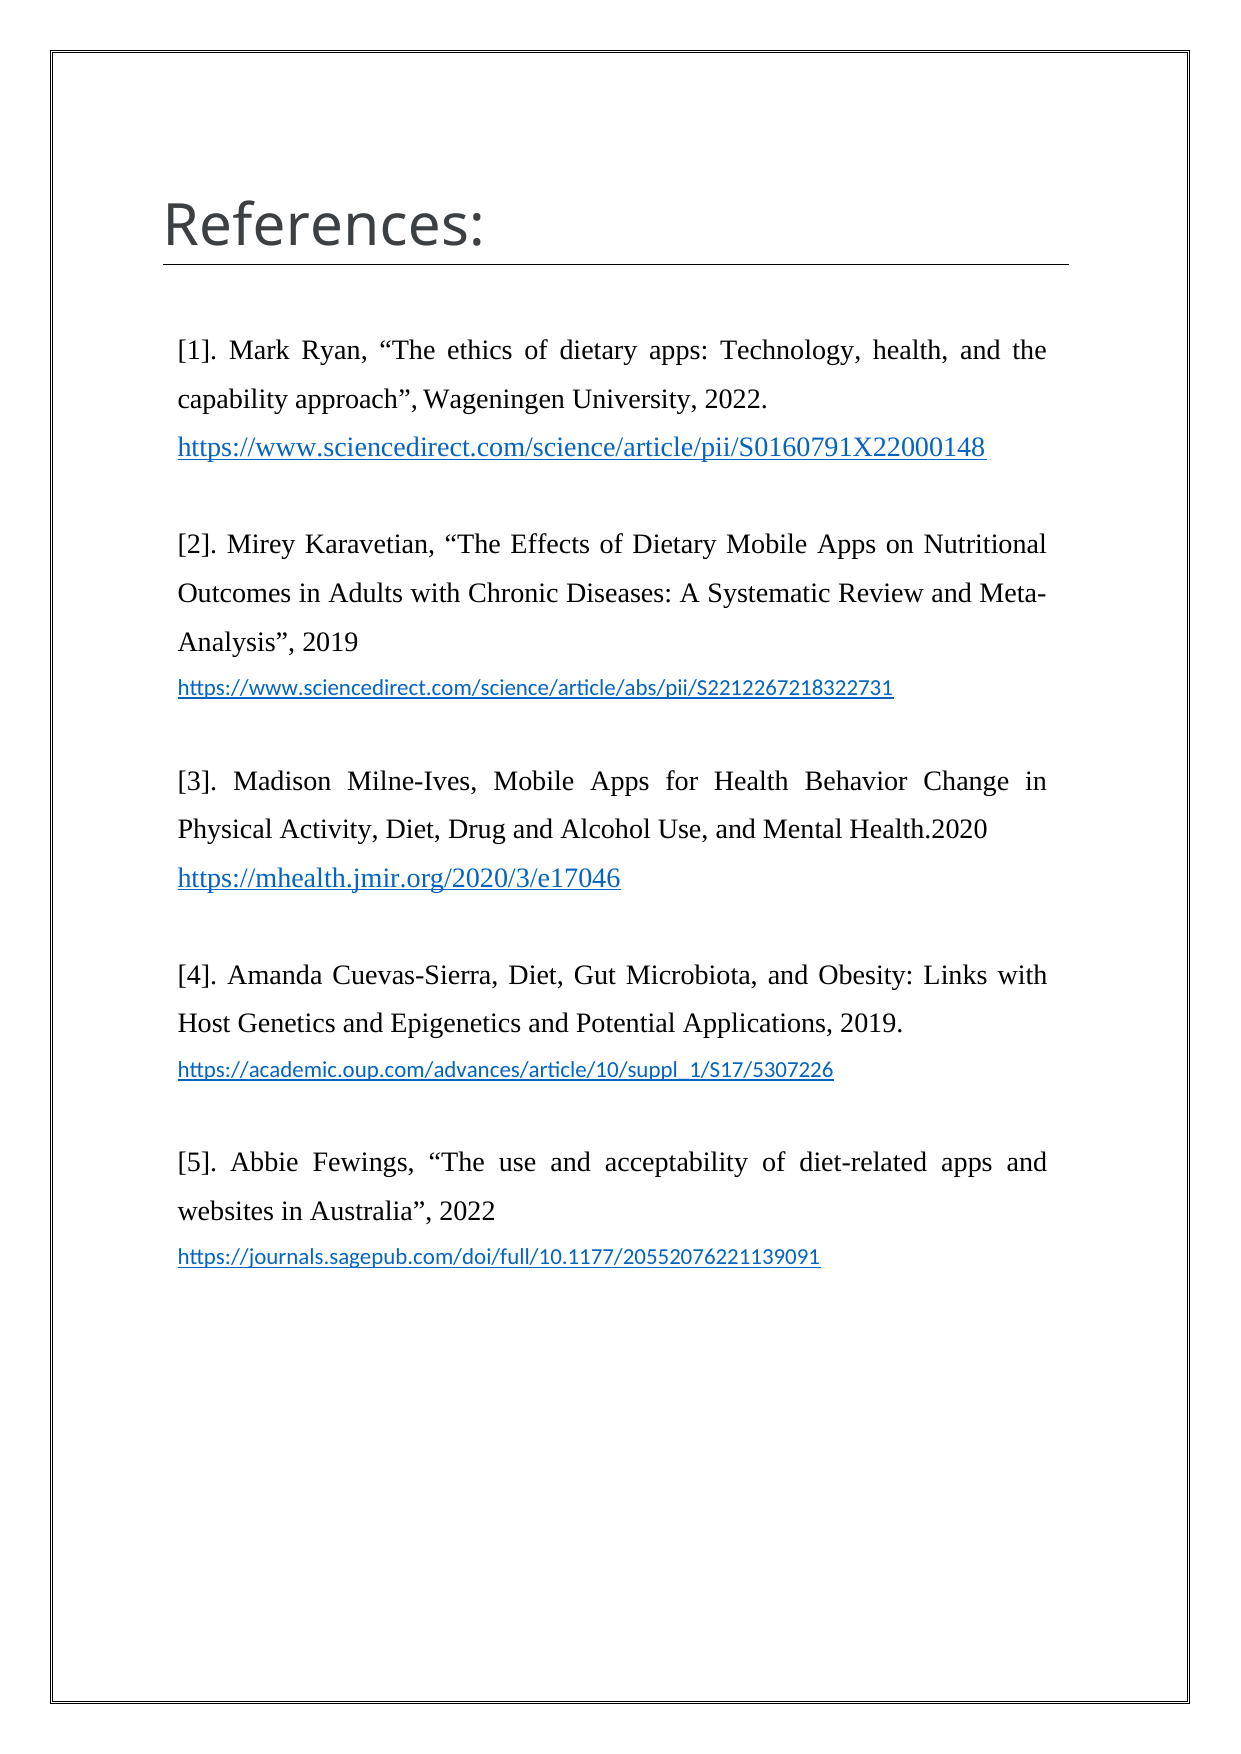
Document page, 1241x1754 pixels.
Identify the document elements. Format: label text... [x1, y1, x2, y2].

text [1]. Mark Ryan, “The ethics of dietary apps: Technology, health, and the capability approach‏”, Wageningen University, 2022. [177, 333, 1049, 414]
text [3]. Madison Milne-Ives, Mobile Apps for Health Behavior Change in Physical Activity, Diet, Drug and Alcohol Use, and Mental Health.2020 [177, 764, 1049, 844]
text https://mhealth.jmir.org/2020/3/e17046 [177, 861, 1049, 893]
text [2]. Mirey Karavetian, “The Effects of Dietary Mobile Apps on Nutritional Outcomes in Adults with Chronic Diseases: A Systematic Review and Meta-Analysis”, 2019 [177, 527, 1049, 657]
text [4]. Amanda Cuevas-Sierra, Diet, Gut Microbiota, and Obesity: Links with Host Genetics and Epigenetics and Potential Applications, 2019. [177, 958, 1049, 1039]
text https://www.sciencedirect.com/science/article/abs/pii/S2212267218322731 [177, 673, 1049, 701]
text https://academic.oup.com/advances/article/10/suppl_1/S17/5307226 [177, 1055, 1049, 1083]
text https://journals.sagepub.com/doi/full/10.1177/20552076221139091 [177, 1242, 1049, 1271]
text [5]. Abbie Fewings, “The use and acceptability of diet-related apps and websites in Australia”, 2022 [177, 1145, 1049, 1226]
text References: [162, 183, 1069, 265]
text https://www.sciencedirect.com/science/article/pii/S0160791X22000148 [177, 430, 1049, 463]
